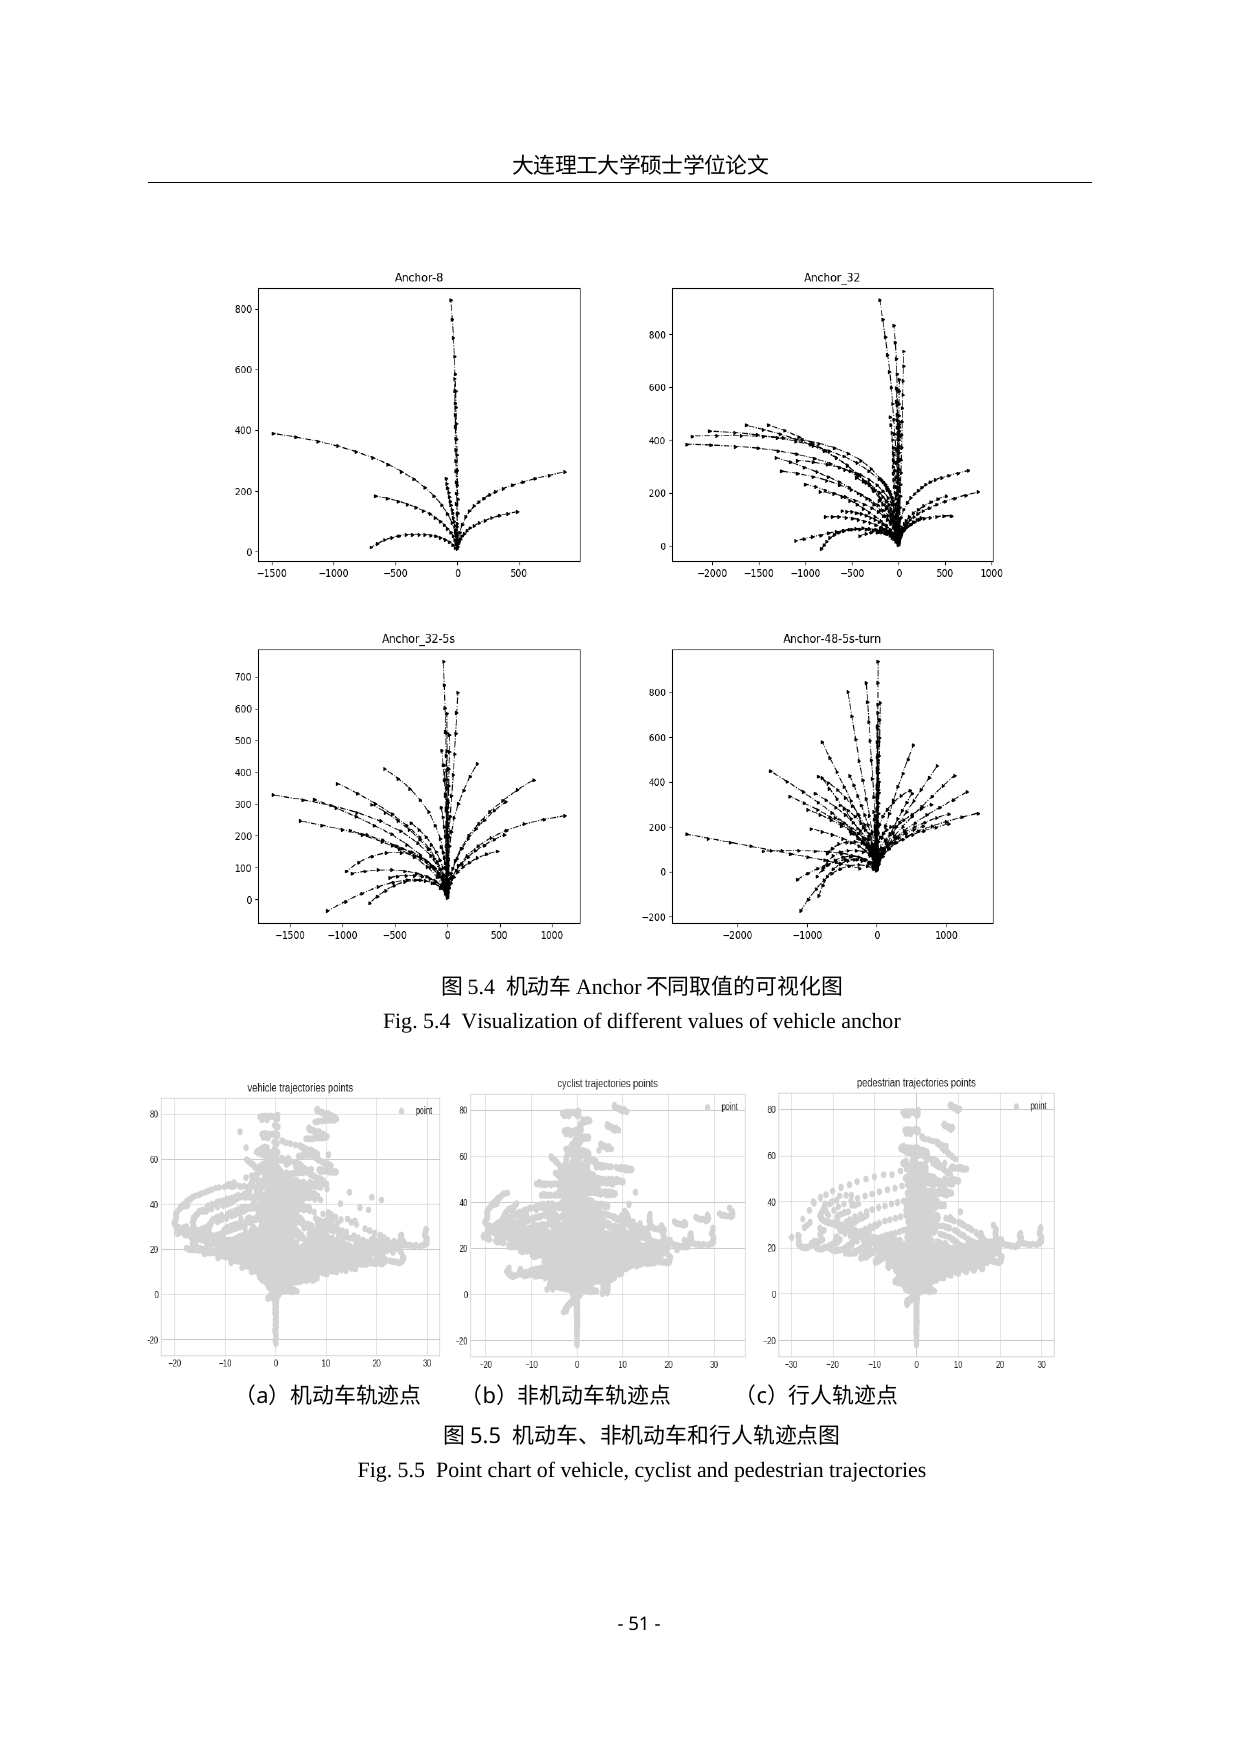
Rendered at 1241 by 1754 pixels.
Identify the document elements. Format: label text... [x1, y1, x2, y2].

picture [763, 1075, 1059, 1371]
text 图5.5 机动车、非机动车和行人轨迹点图 [148, 1418, 1092, 1449]
picture [147, 1075, 443, 1371]
text Fig. 5.4 Visualization of different values of vehicle anchor [148, 1008, 1092, 1033]
picture [455, 1075, 751, 1371]
text 图5.4 机动车Anchor不同取值的可视化图 [148, 969, 1092, 1000]
picture [206, 245, 1034, 600]
text Fig. 5.5 Point chart of vehicle, cyclist and pedestrian trajectories [148, 1457, 1092, 1483]
picture [206, 607, 1034, 962]
text （a）机动车轨迹点 （b）非机动车轨迹点 （c）行人轨迹点 [148, 1378, 1092, 1410]
